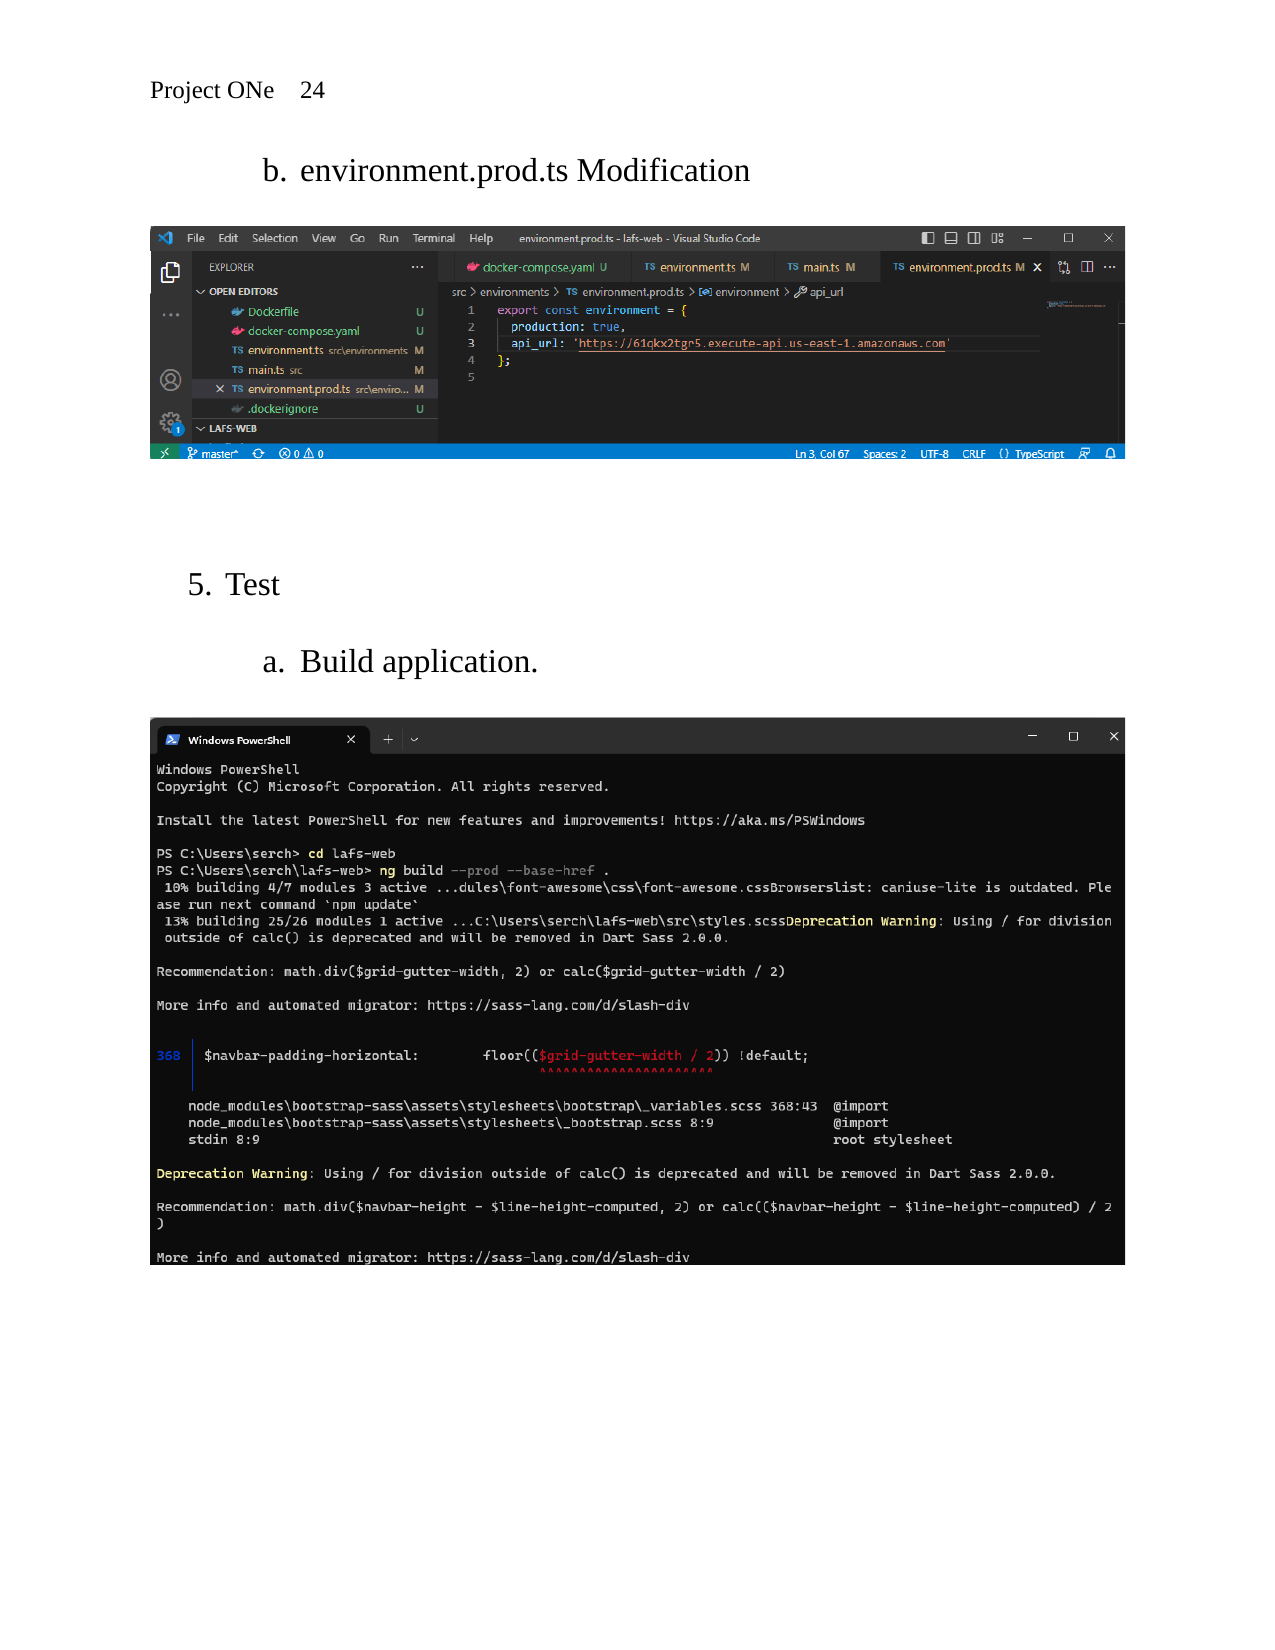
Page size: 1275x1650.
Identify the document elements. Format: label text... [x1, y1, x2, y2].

title Test [187, 564, 1125, 603]
title Build application. [262, 641, 1125, 679]
picture [150, 226, 1125, 459]
picture [150, 717, 1125, 1265]
title environment.prod.ts Modification [262, 150, 1125, 188]
